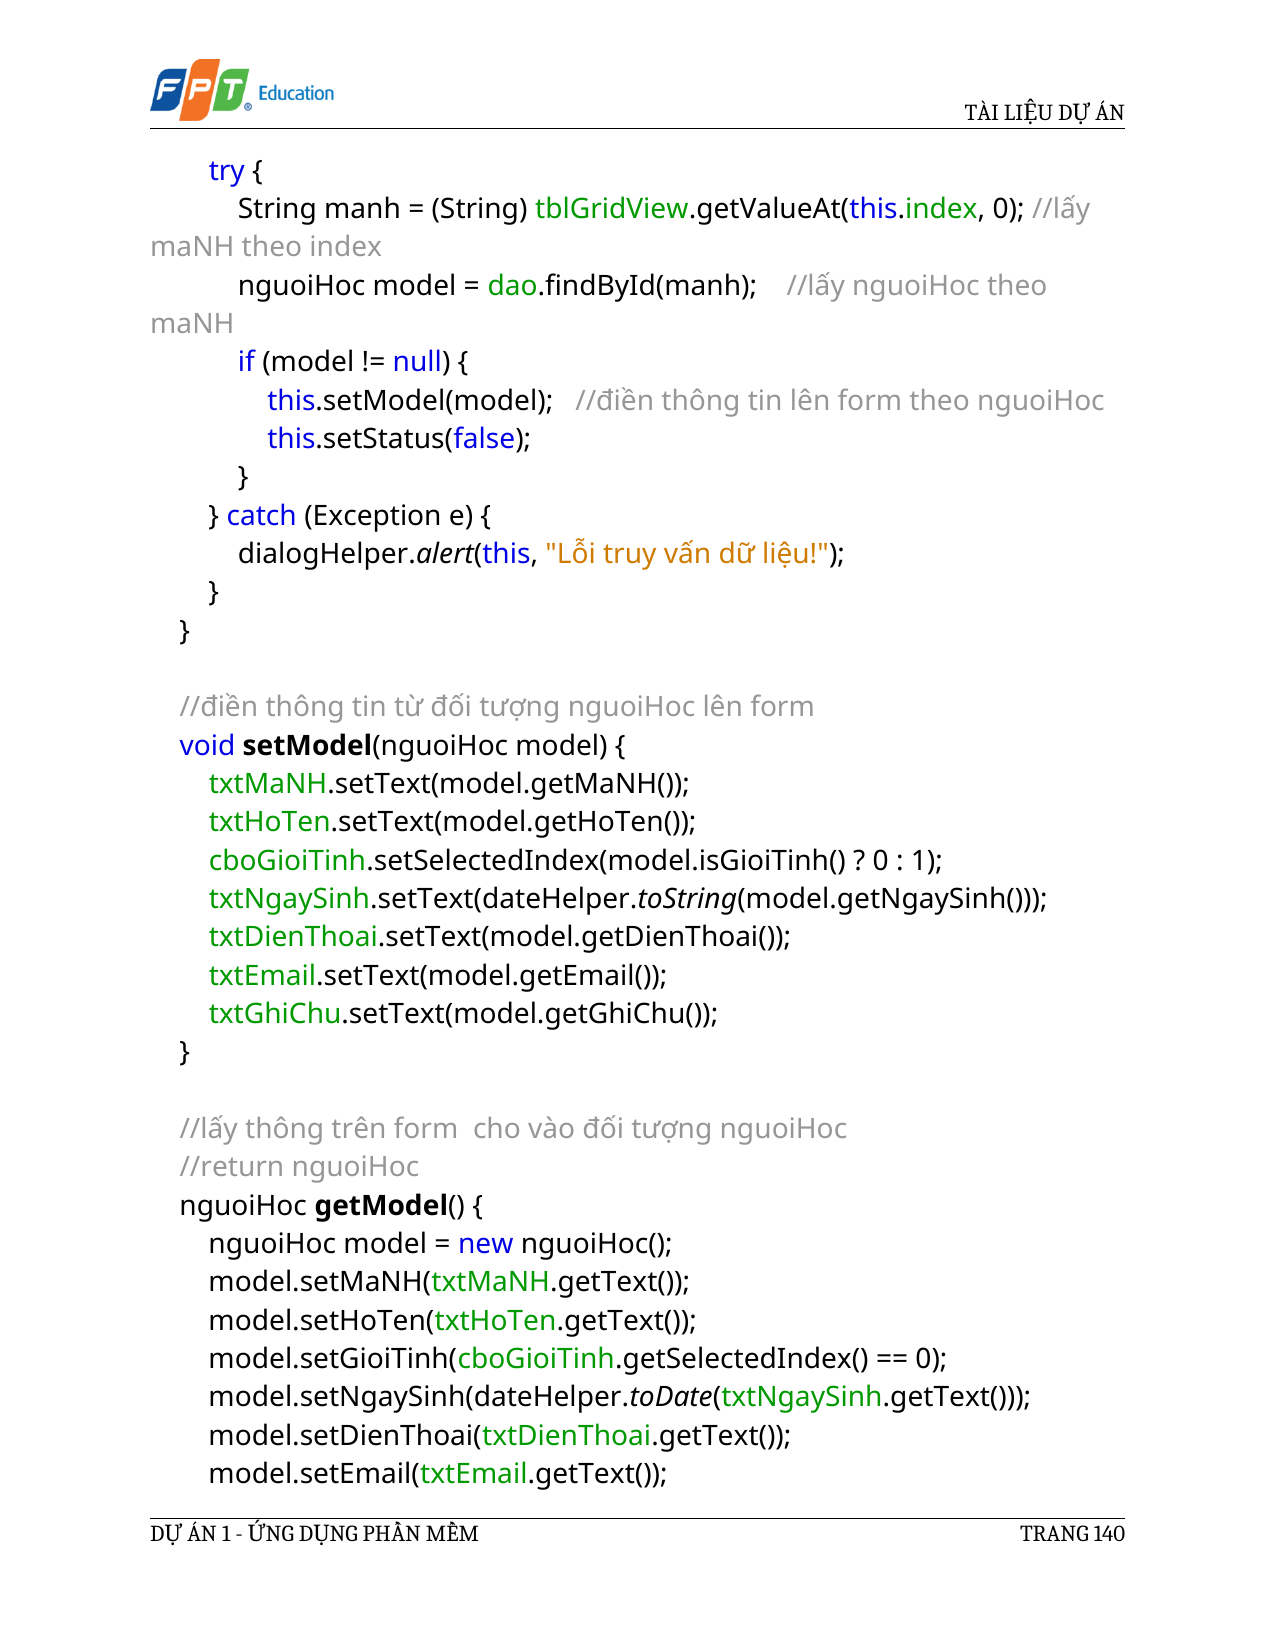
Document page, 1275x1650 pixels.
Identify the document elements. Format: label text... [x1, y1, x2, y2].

text //điền thông tin từ đối tượng nguoiHoc lên form [150, 687, 1125, 725]
text nguoiHoc model = dao.findById(manh); //lấy nguoiHoc theo maNH [150, 265, 1125, 342]
text txtEmail.setText(model.getEmail()); [150, 955, 1125, 993]
text } [150, 572, 1125, 610]
text if (model != null) { [150, 342, 1125, 380]
text String manh = (String) tblGridView.getValueAt(this.index, 0); //lấy maNH theo index [150, 188, 1125, 265]
text model.setDienThoai(txtDienThoai.getText()); [150, 1415, 1125, 1453]
picture [150, 59, 336, 121]
text void setModel(nguoiHoc model) { [150, 725, 1125, 763]
text } catch (Exception e) { [150, 495, 1125, 533]
text txtNgaySinh.setText(dateHelper.toString(model.getNgaySinh())); [150, 878, 1125, 917]
text txtDienThoai.setText(model.getDienThoai()); [150, 917, 1125, 955]
text this.setStatus(false); [150, 418, 1125, 457]
text cboGioiTinh.setSelectedIndex(model.isGioiTinh() ? 0 : 1); [150, 840, 1125, 878]
text model.setMaNH(txtMaNH.getText()); [150, 1262, 1125, 1300]
text model.setHoTen(txtHoTen.getText()); [150, 1300, 1125, 1338]
text txtHoTen.setText(model.getHoTen()); [150, 802, 1125, 840]
text dialogHelper.alert(this, "Lỗi truy vấn dữ liệu!"); [150, 533, 1125, 572]
text this.setModel(model); //điền thông tin lên form theo nguoiHoc [150, 380, 1125, 418]
text model.setEmail(txtEmail.getText()); [150, 1453, 1125, 1492]
text nguoiHoc getModel() { [150, 1185, 1125, 1223]
text try { [150, 150, 1125, 188]
text txtGhiChu.setText(model.getGhiChu()); [150, 993, 1125, 1032]
text //lấy thông trên form cho vào đối tượng nguoiHoc [150, 1108, 1125, 1147]
text model.setNgaySinh(dateHelper.toDate(txtNgaySinh.getText())); [150, 1377, 1125, 1415]
text } [150, 1032, 1125, 1070]
text txtMaNH.setText(model.getMaNH()); [150, 763, 1125, 802]
text //return nguoiHoc [150, 1147, 1125, 1185]
text } [150, 457, 1125, 495]
text nguoiHoc model = new nguoiHoc(); [150, 1223, 1125, 1262]
text } [150, 610, 1125, 648]
text model.setGioiTinh(cboGioiTinh.getSelectedIndex() == 0); [150, 1338, 1125, 1377]
